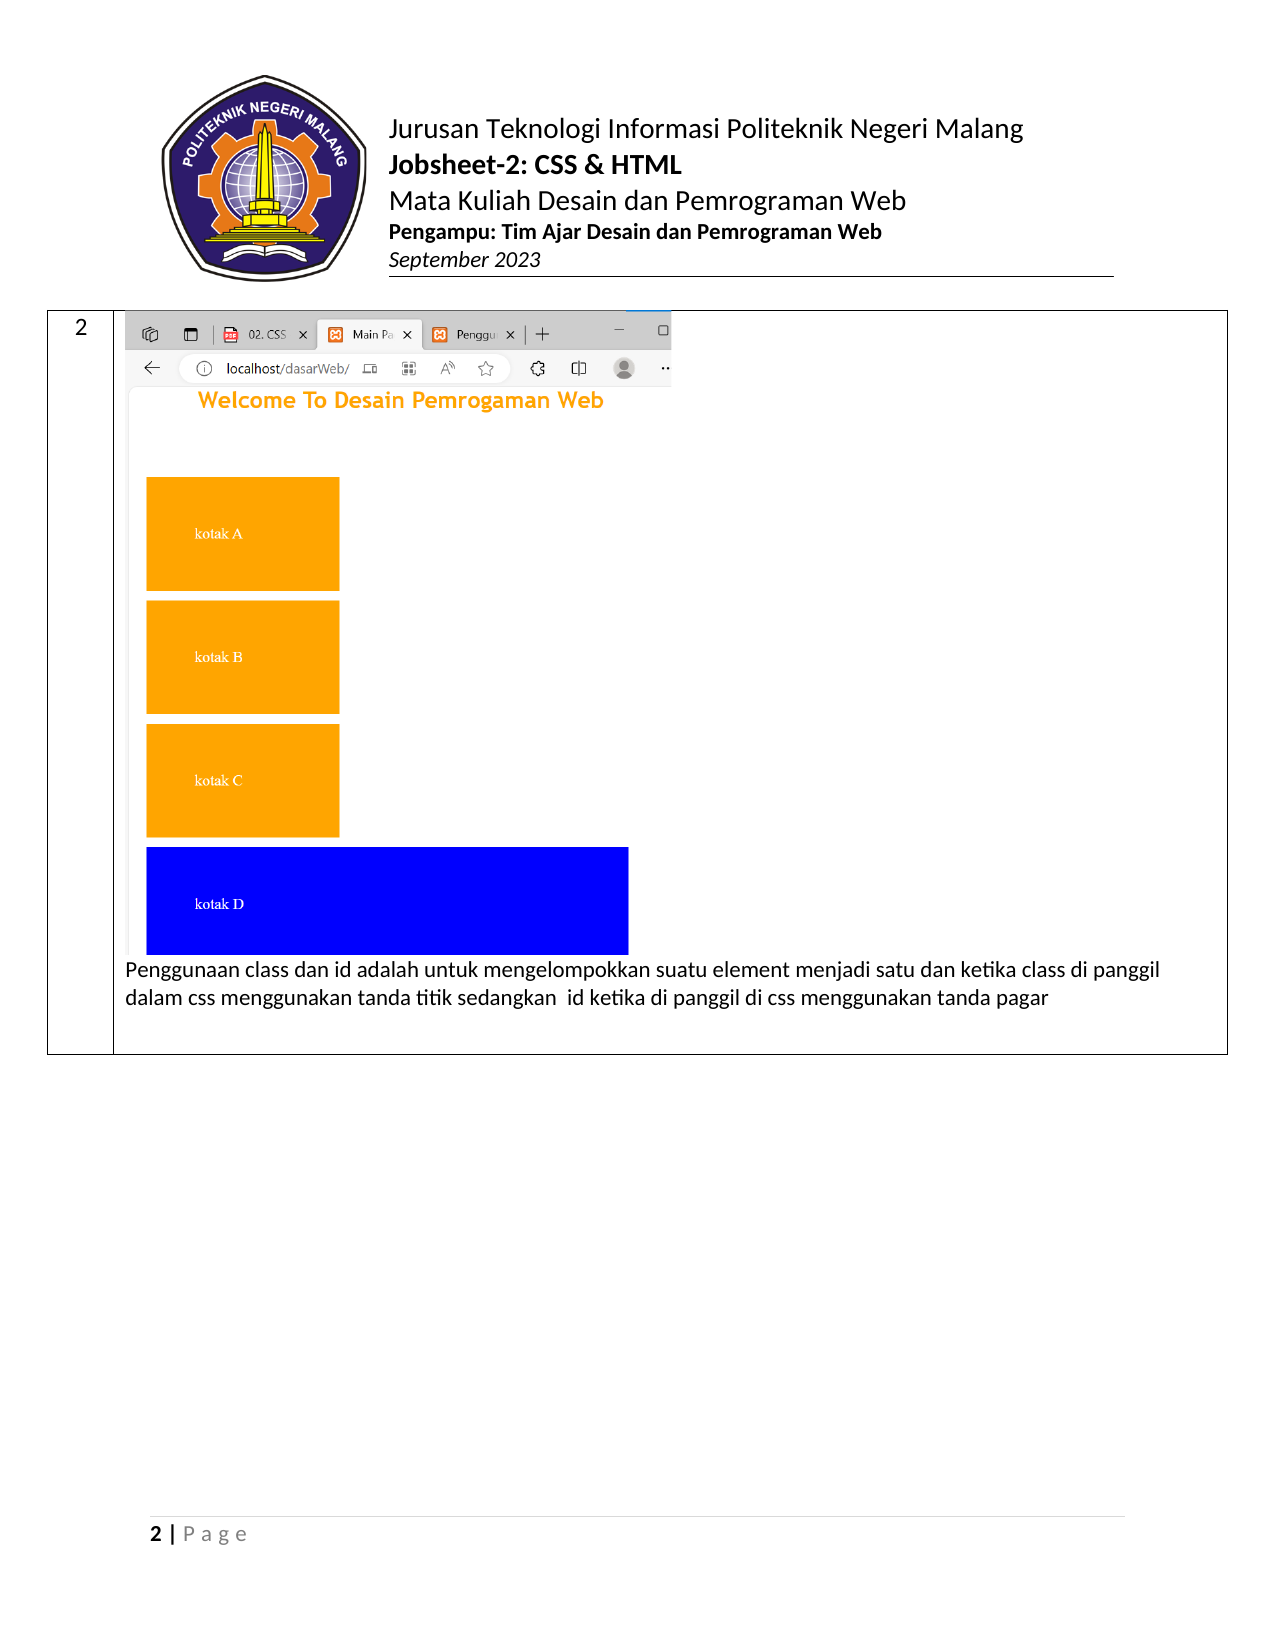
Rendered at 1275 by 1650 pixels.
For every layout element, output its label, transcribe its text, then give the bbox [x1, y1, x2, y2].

picture [125, 310, 672, 955]
table_cell Penggunaan class dan id adalah untuk mengelompokkan suatu element menjadi satu dan ketika class di panggil dalam css menggunakan tanda titik sedangkan id ketika di panggil di css menggunakan tanda pagar [114, 311, 1227, 1054]
picture [161, 75, 367, 282]
table_cell 2 [48, 311, 113, 1054]
